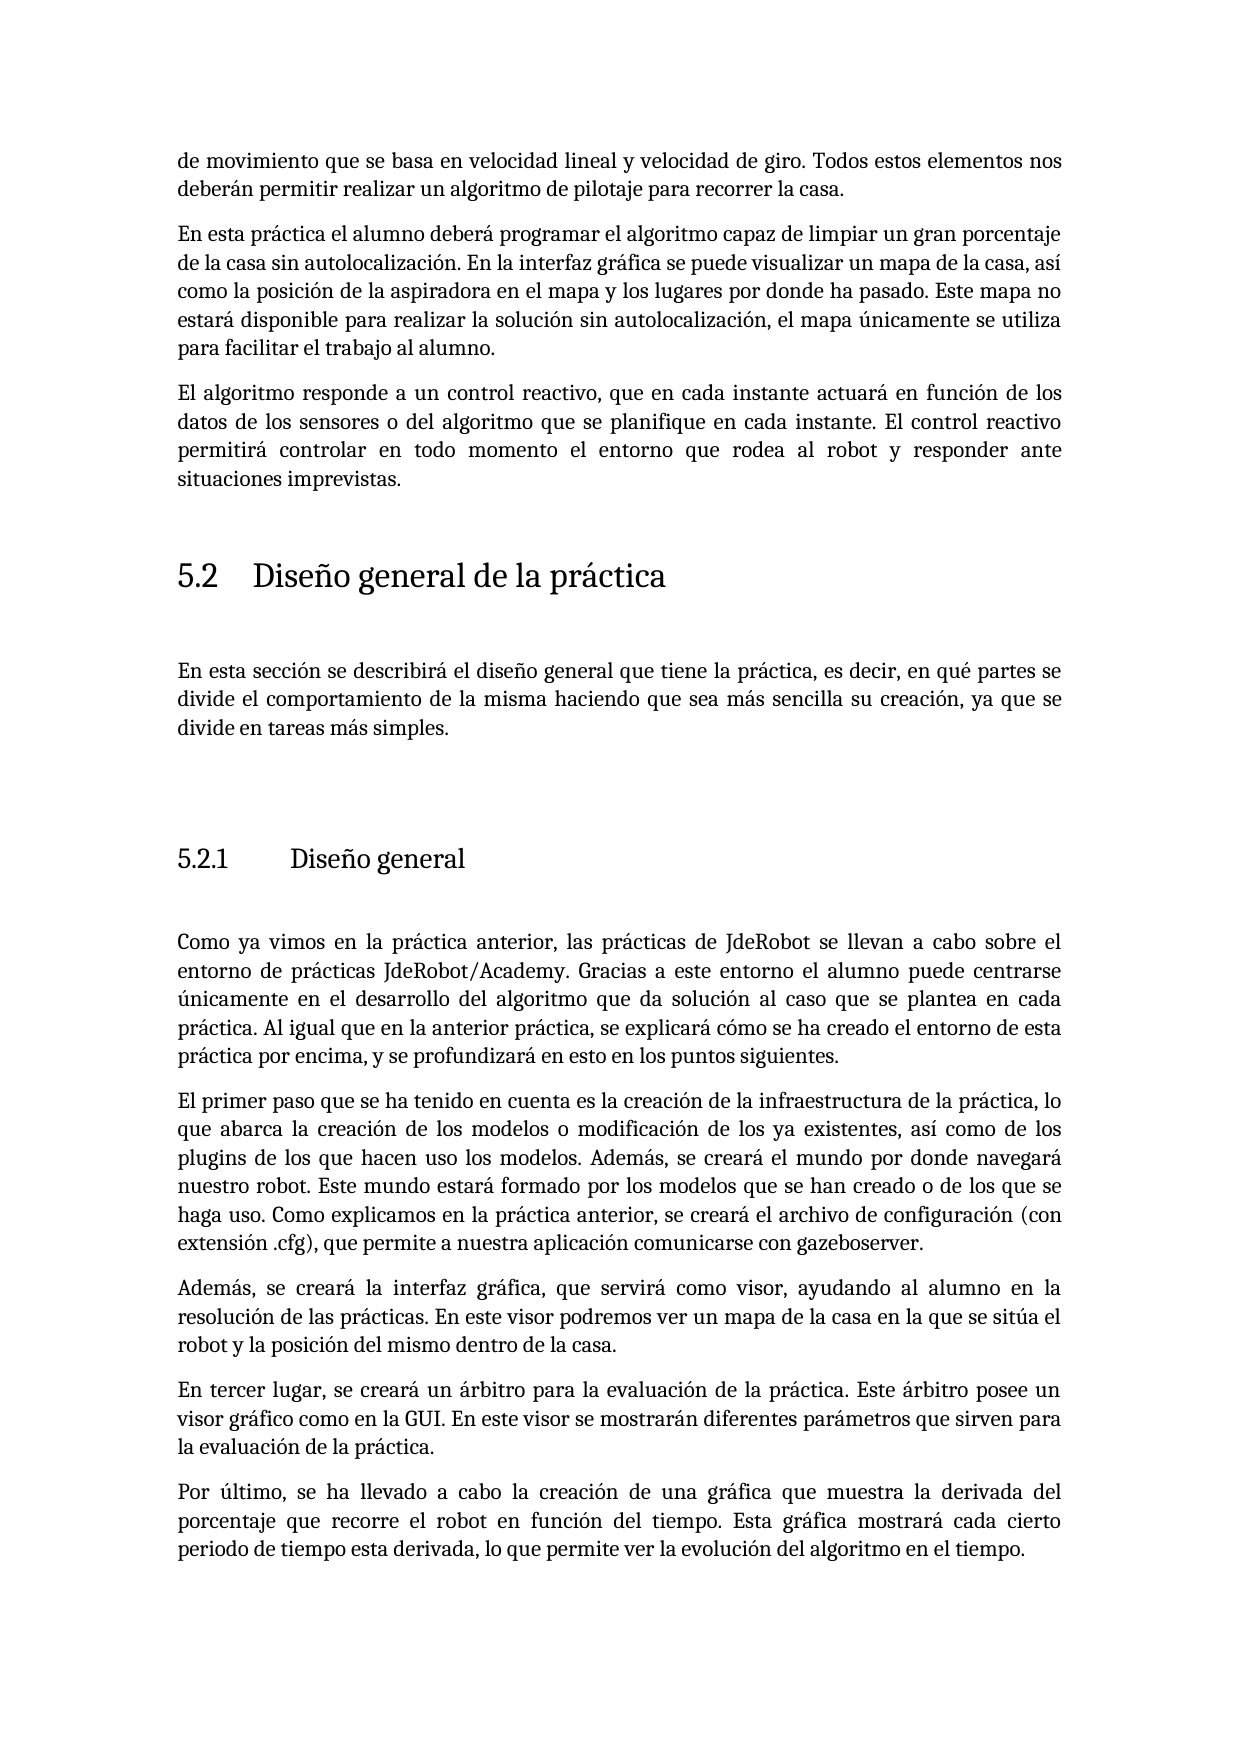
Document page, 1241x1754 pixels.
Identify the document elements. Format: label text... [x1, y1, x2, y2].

text Además, se creará la interfaz gráfica, que servirá como visor, ayudando al alumno en la resolución de las prácticas. En este visor podremos ver un mapa de la casa en la que se sitúa el robot y la posición del mismo dentro de la casa. [177, 1275, 1063, 1358]
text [177, 148, 1063, 202]
text El algoritmo responde a un control reactivo, que en cada instante actuará en función de los datos de los sensores o del algoritmo que se planifique en cada instante. El control reactivo permitirá controlar en todo momento el entorno que rodea al robot y responder ante situaciones imprevistas. [177, 380, 1063, 492]
text El primer paso que se ha tenido en cuenta es la creación de la infraestructura de la práctica, lo que abarca la creación de los modelos o modificación de los ya existentes, así como de los plugins de los que hacen uso los modelos. Además, se creará el mundo por donde navegará nuestro robot. Este mundo estará formado por los modelos que se han creado o de los que se haga uso. Como explicamos en la práctica anterior, se creará el archivo de configuración (con extensión .cfg), que permite a nuestra aplicación comunicarse con gazeboserver. [177, 1088, 1063, 1256]
text En tercer lugar, se creará un árbitro para la evaluación de la práctica. Este árbitro posee un visor gráfico como en la GUI. En este visor se mostrarán diferentes parámetros que sirven para la evaluación de la práctica. [177, 1377, 1063, 1460]
list Diseño general de la práctica [177, 556, 1063, 596]
list Diseño general [177, 842, 1063, 875]
text Como ya vimos en la práctica anterior, las prácticas de JdeRobot se llevan a cabo sobre el entorno de prácticas JdeRobot/Academy. Gracias a este entorno el alumno puede centrarse únicamente en el desarrollo del algoritmo que da solución al caso que se plantea en cada práctica. Al igual que en la anterior práctica, se explicará cómo se ha creado el entorno de esta práctica por encima, y se profundizará en esto en los puntos siguientes. [177, 929, 1063, 1069]
text Por último, se ha llevado a cabo la creación de una gráfica que muestra la derivada del porcentaje que recorre el robot en función del tiempo. Esta gráfica mostrará cada cierto periodo de tiempo esta derivada, lo que permite ver la evolución del algoritmo en el tiempo. [177, 1479, 1063, 1562]
text En esta sección se describirá el diseño general que tiene la práctica, es decir, en qué partes se divide el comportamiento de la misma haciendo que sea más sencilla su creación, ya que se divide en tareas más simples. [177, 658, 1063, 741]
text En esta práctica el alumno deberá programar el algoritmo capaz de limpiar un gran porcentaje de la casa sin autolocalización. En la interfaz gráfica se puede visualizar un mapa de la casa, así como la posición de la aspiradora en el mapa y los lugares por donde ha pasado. Este mapa no estará disponible para realizar la solución sin autolocalización, el mapa únicamente se utiliza para facilitar el trabajo al alumno. [177, 221, 1063, 361]
